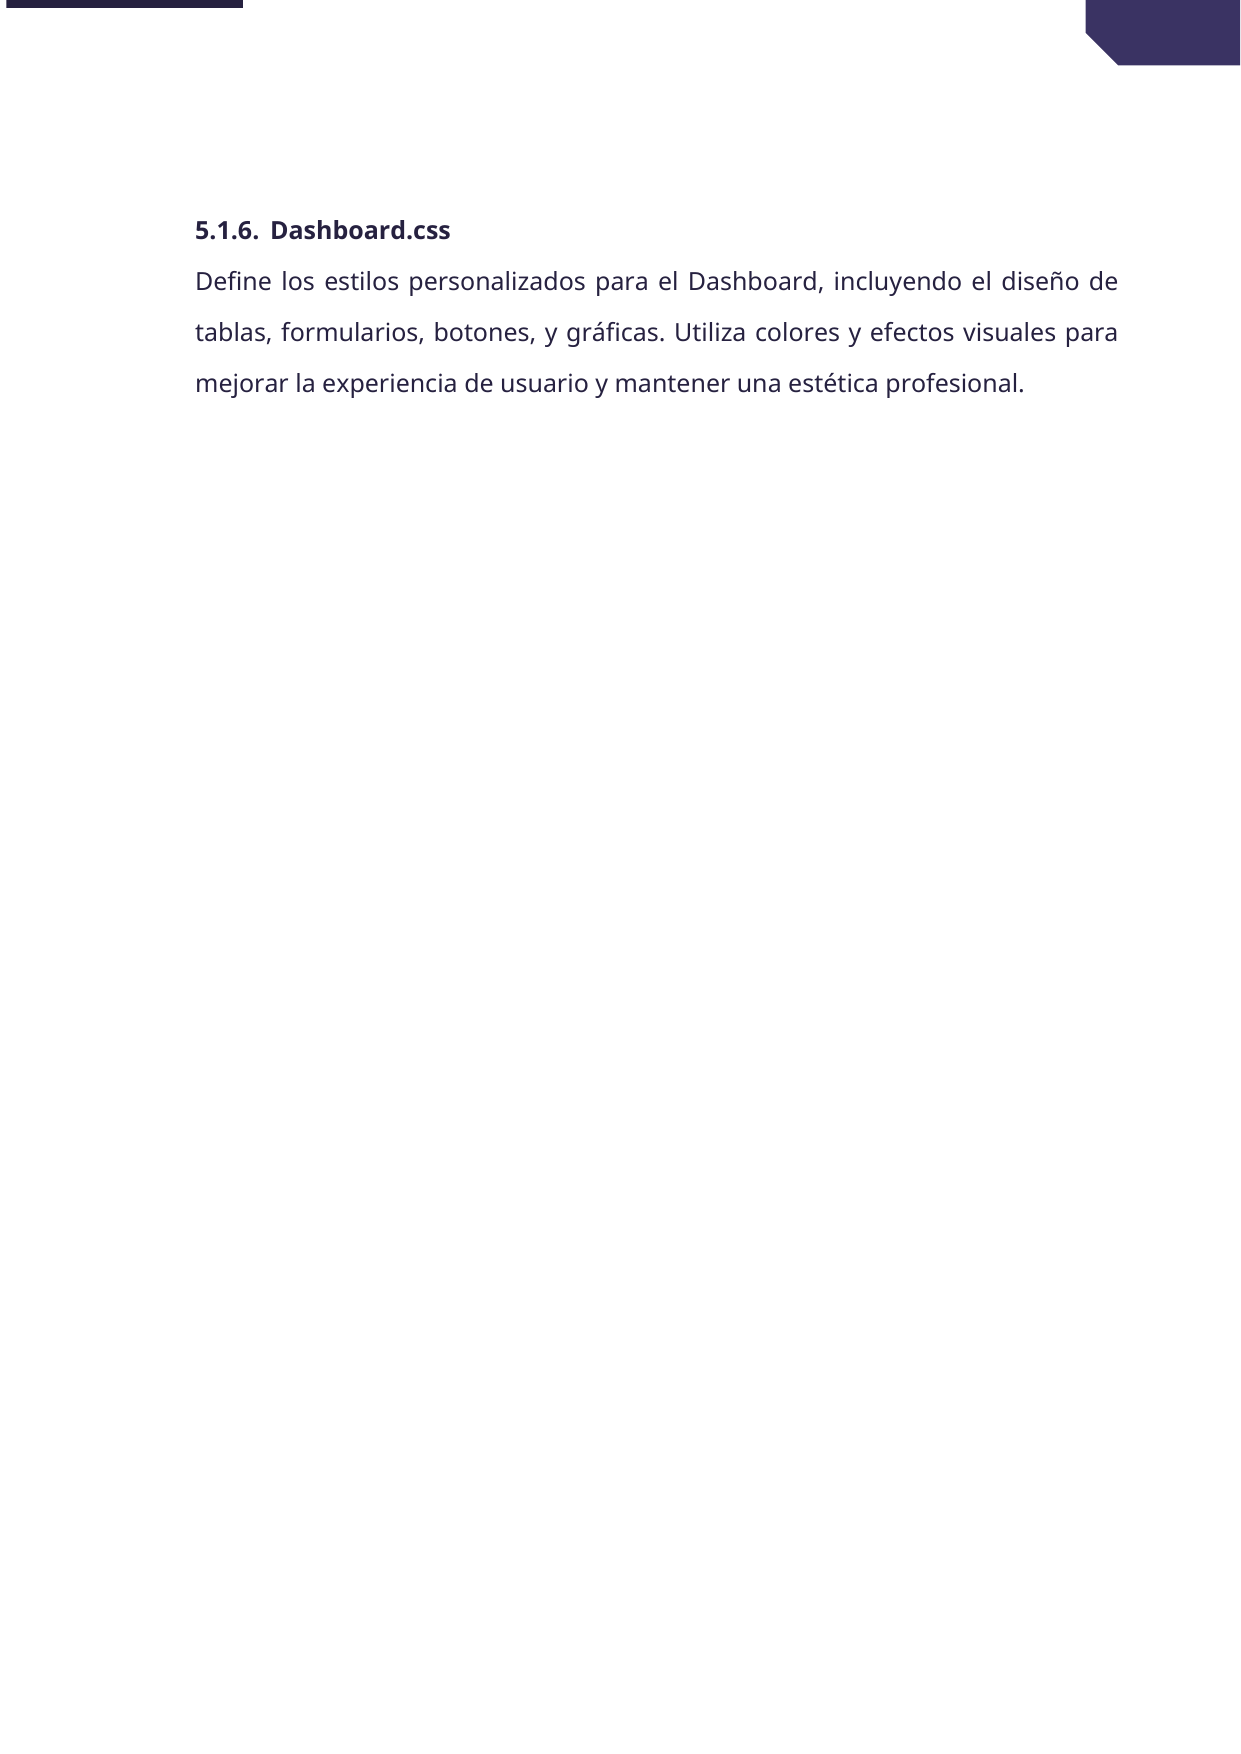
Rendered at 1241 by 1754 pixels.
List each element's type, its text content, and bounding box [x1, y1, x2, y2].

text Define los estilos personalizados para el Dashboard, incluyendo el diseño de tablas, formularios, botones, y gráficas. Utiliza colores y efectos visuales para mejorar la experiencia de usuario y mantener una estética profesional. [195, 263, 1120, 400]
list Dashboard.css [195, 212, 1120, 247]
